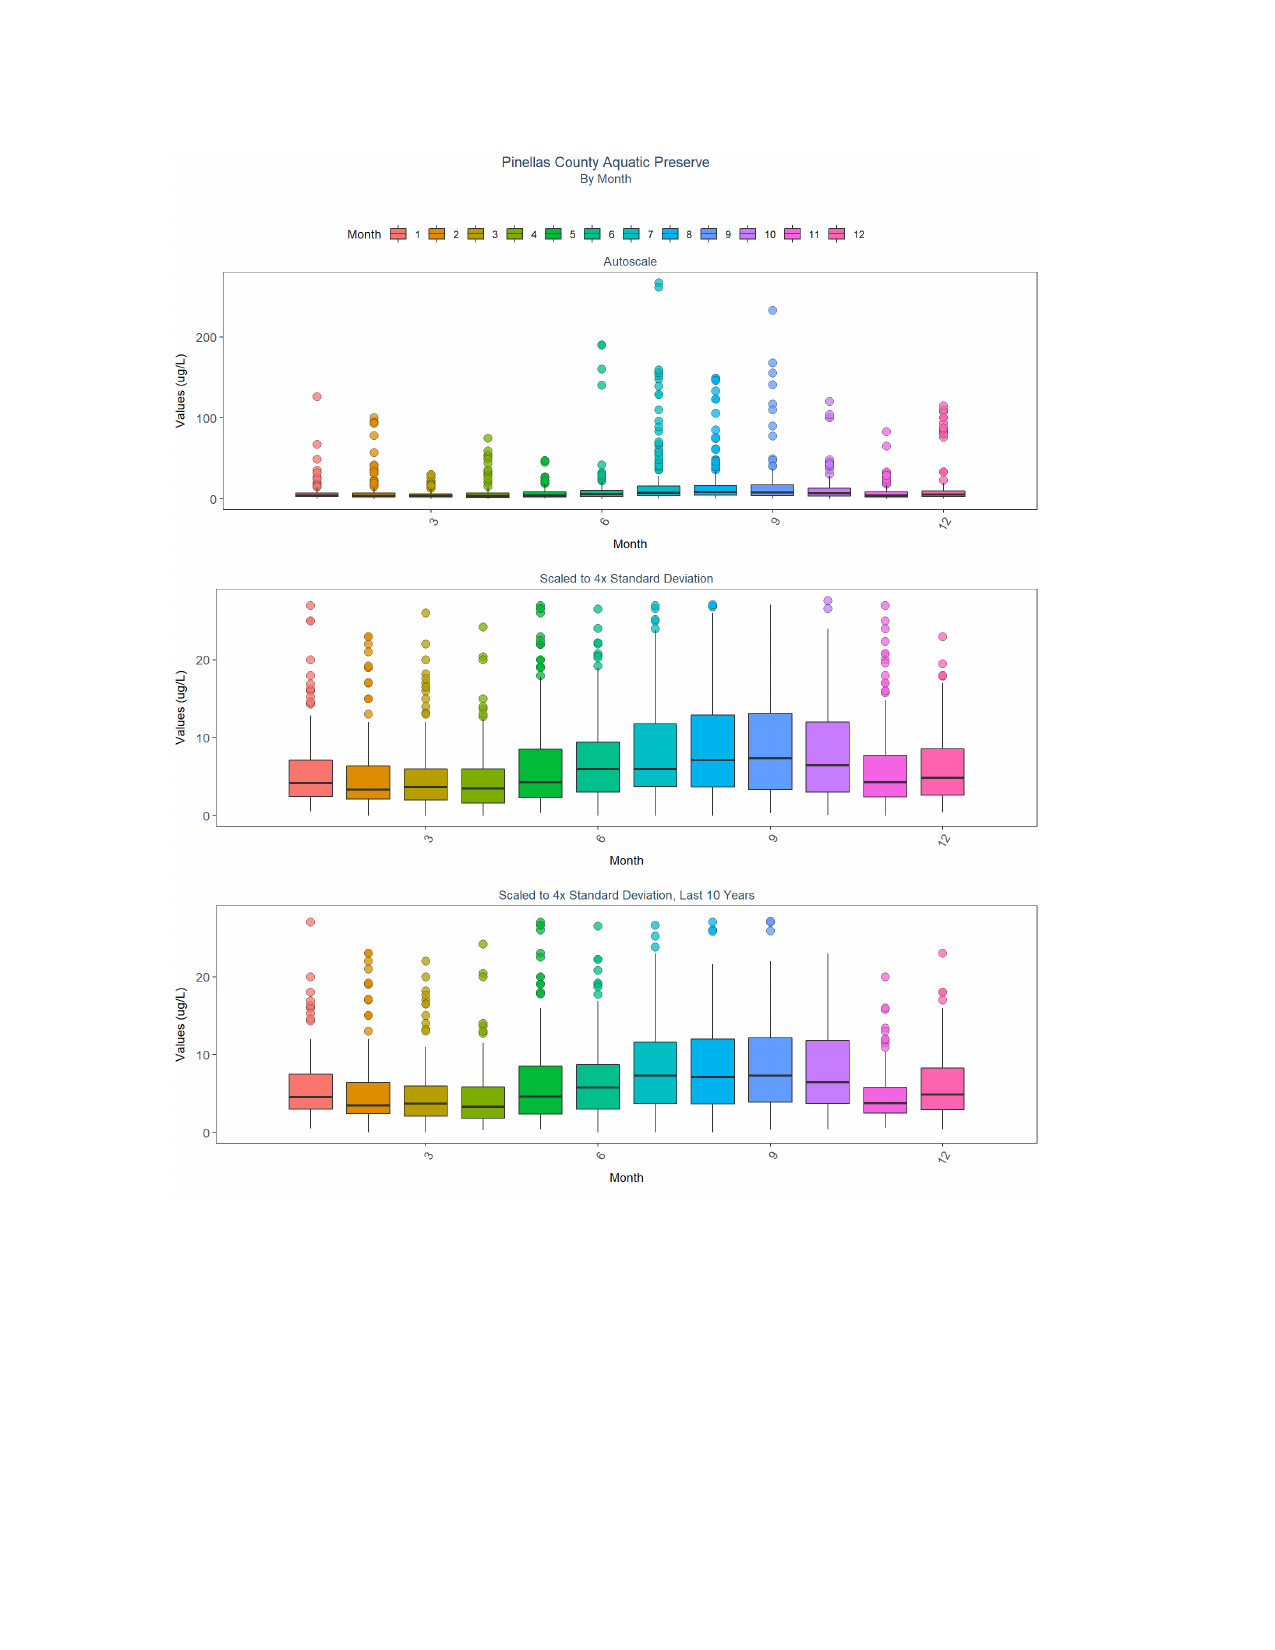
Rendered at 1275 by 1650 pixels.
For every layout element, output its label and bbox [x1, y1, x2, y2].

picture [168, 150, 1044, 1200]
